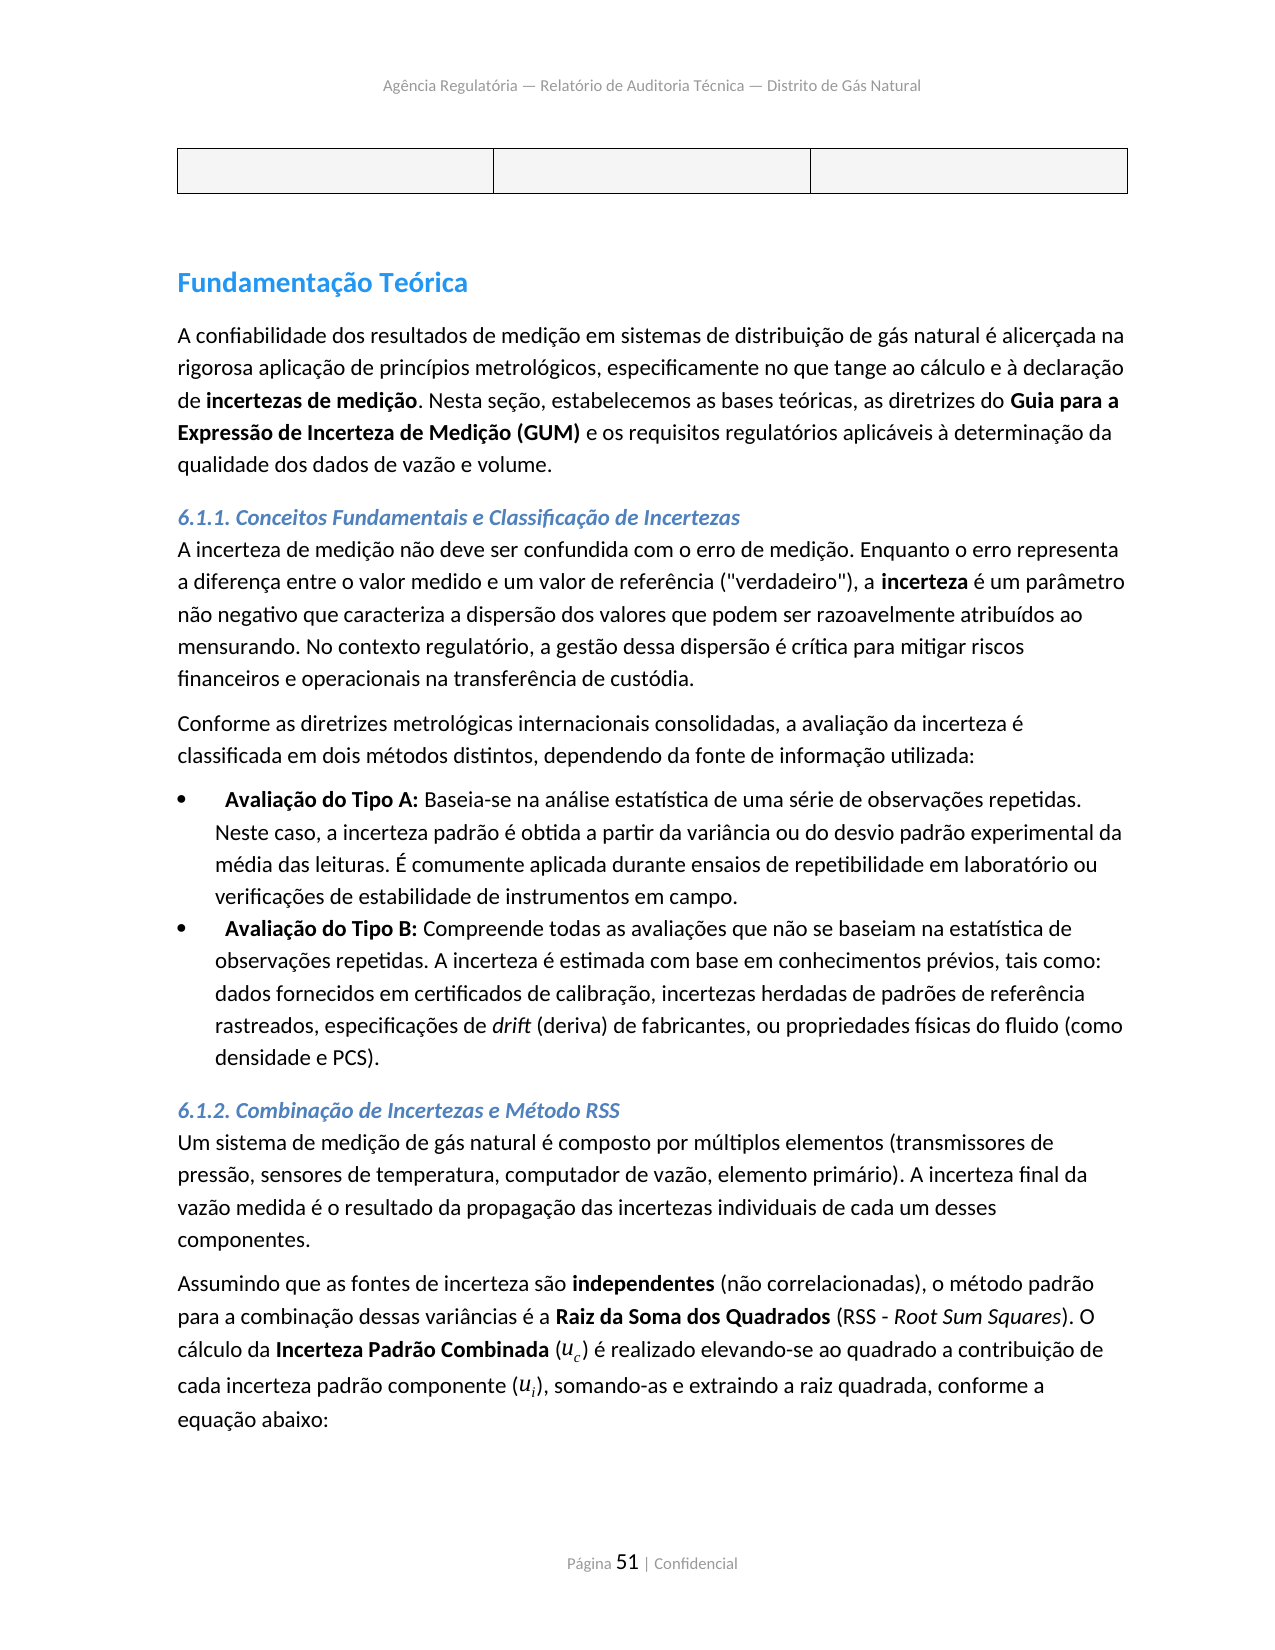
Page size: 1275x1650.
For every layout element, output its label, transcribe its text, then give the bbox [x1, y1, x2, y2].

subtitle 6.1.1. Conceitos Fundamentais e Classificação de Incertezas [177, 503, 1127, 531]
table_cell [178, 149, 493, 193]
list Avaliação do Tipo A: Baseia-se na análise estatística de uma série de observações repetidas. Neste caso, a incerteza padrão é obtida a partir da variância ou do desvio padrão experimental da média das leituras. É comumente aplicada durante ensaios de repetibilidade em laboratório ou verificações de estabilidade de instrumentos em campo. [177, 786, 1127, 910]
text Conforme as diretrizes metrológicas internacionais consolidadas, a avaliação da incerteza é classificada em dois métodos distintos, dependendo da fonte de informação utilizada: [177, 709, 1127, 769]
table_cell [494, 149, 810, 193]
subtitle 6.1.2. Combinação de Incertezas e Método RSS [177, 1096, 1127, 1124]
list Avaliação do Tipo B: Compreende todas as avaliações que não se baseiam na estatística de observações repetidas. A incerteza é estimada com base em conhecimentos prévios, tais como: dados fornecidos em certificados de calibração, incertezas herdadas de padrões de referência rastreados, especificações de drift (deriva) de fabricantes, ou propriedades físicas do fluido (como densidade e PCS). [177, 914, 1127, 1071]
text Um sistema de medição de gás natural é composto por múltiplos elementos (transmissores de pressão, sensores de temperatura, computador de vazão, elemento primário). A incerteza final da vazão medida é o resultado da propagação das incertezas individuais de cada um desses componentes. [177, 1128, 1127, 1253]
text A confiabilidade dos resultados de medição em sistemas de distribuição de gás natural é alicerçada na rigorosa aplicação de princípios metrológicos, especificamente no que tange ao cálculo e à declaração de incertezas de medição. Nesta seção, estabelecemos as bases teóricas, as diretrizes do Guia para a Expressão de Incerteza de Medição (GUM) e os requisitos regulatórios aplicáveis à determinação da qualidade dos dados de vazão e volume. [177, 321, 1127, 478]
text Assumindo que as fontes de incerteza são independentes (não correlacionadas), o método padrão para a combinação dessas variâncias é a Raiz da Soma dos Quadrados (RSS - Root Sum Squares). O cálculo da Incerteza Padrão Combinada () é realizado elevando-se ao quadrado a contribuição de cada incerteza padrão componente (), somando-as e extraindo a raiz quadrada, conforme a equação abaixo: [177, 1269, 1127, 1433]
subtitle Fundamentação Teórica [177, 264, 1127, 299]
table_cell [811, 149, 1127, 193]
text A incerteza de medição não deve ser confundida com o erro de medição. Enquanto o erro representa a diferença entre o valor medido e um valor de referência ("verdadeiro"), a incerteza é um parâmetro não negativo que caracteriza a dispersão dos valores que podem ser razoavelmente atribuídos ao mensurando. No contexto regulatório, a gestão dessa dispersão é crítica para mitigar riscos financeiros e operacionais na transferência de custódia. [177, 535, 1127, 692]
